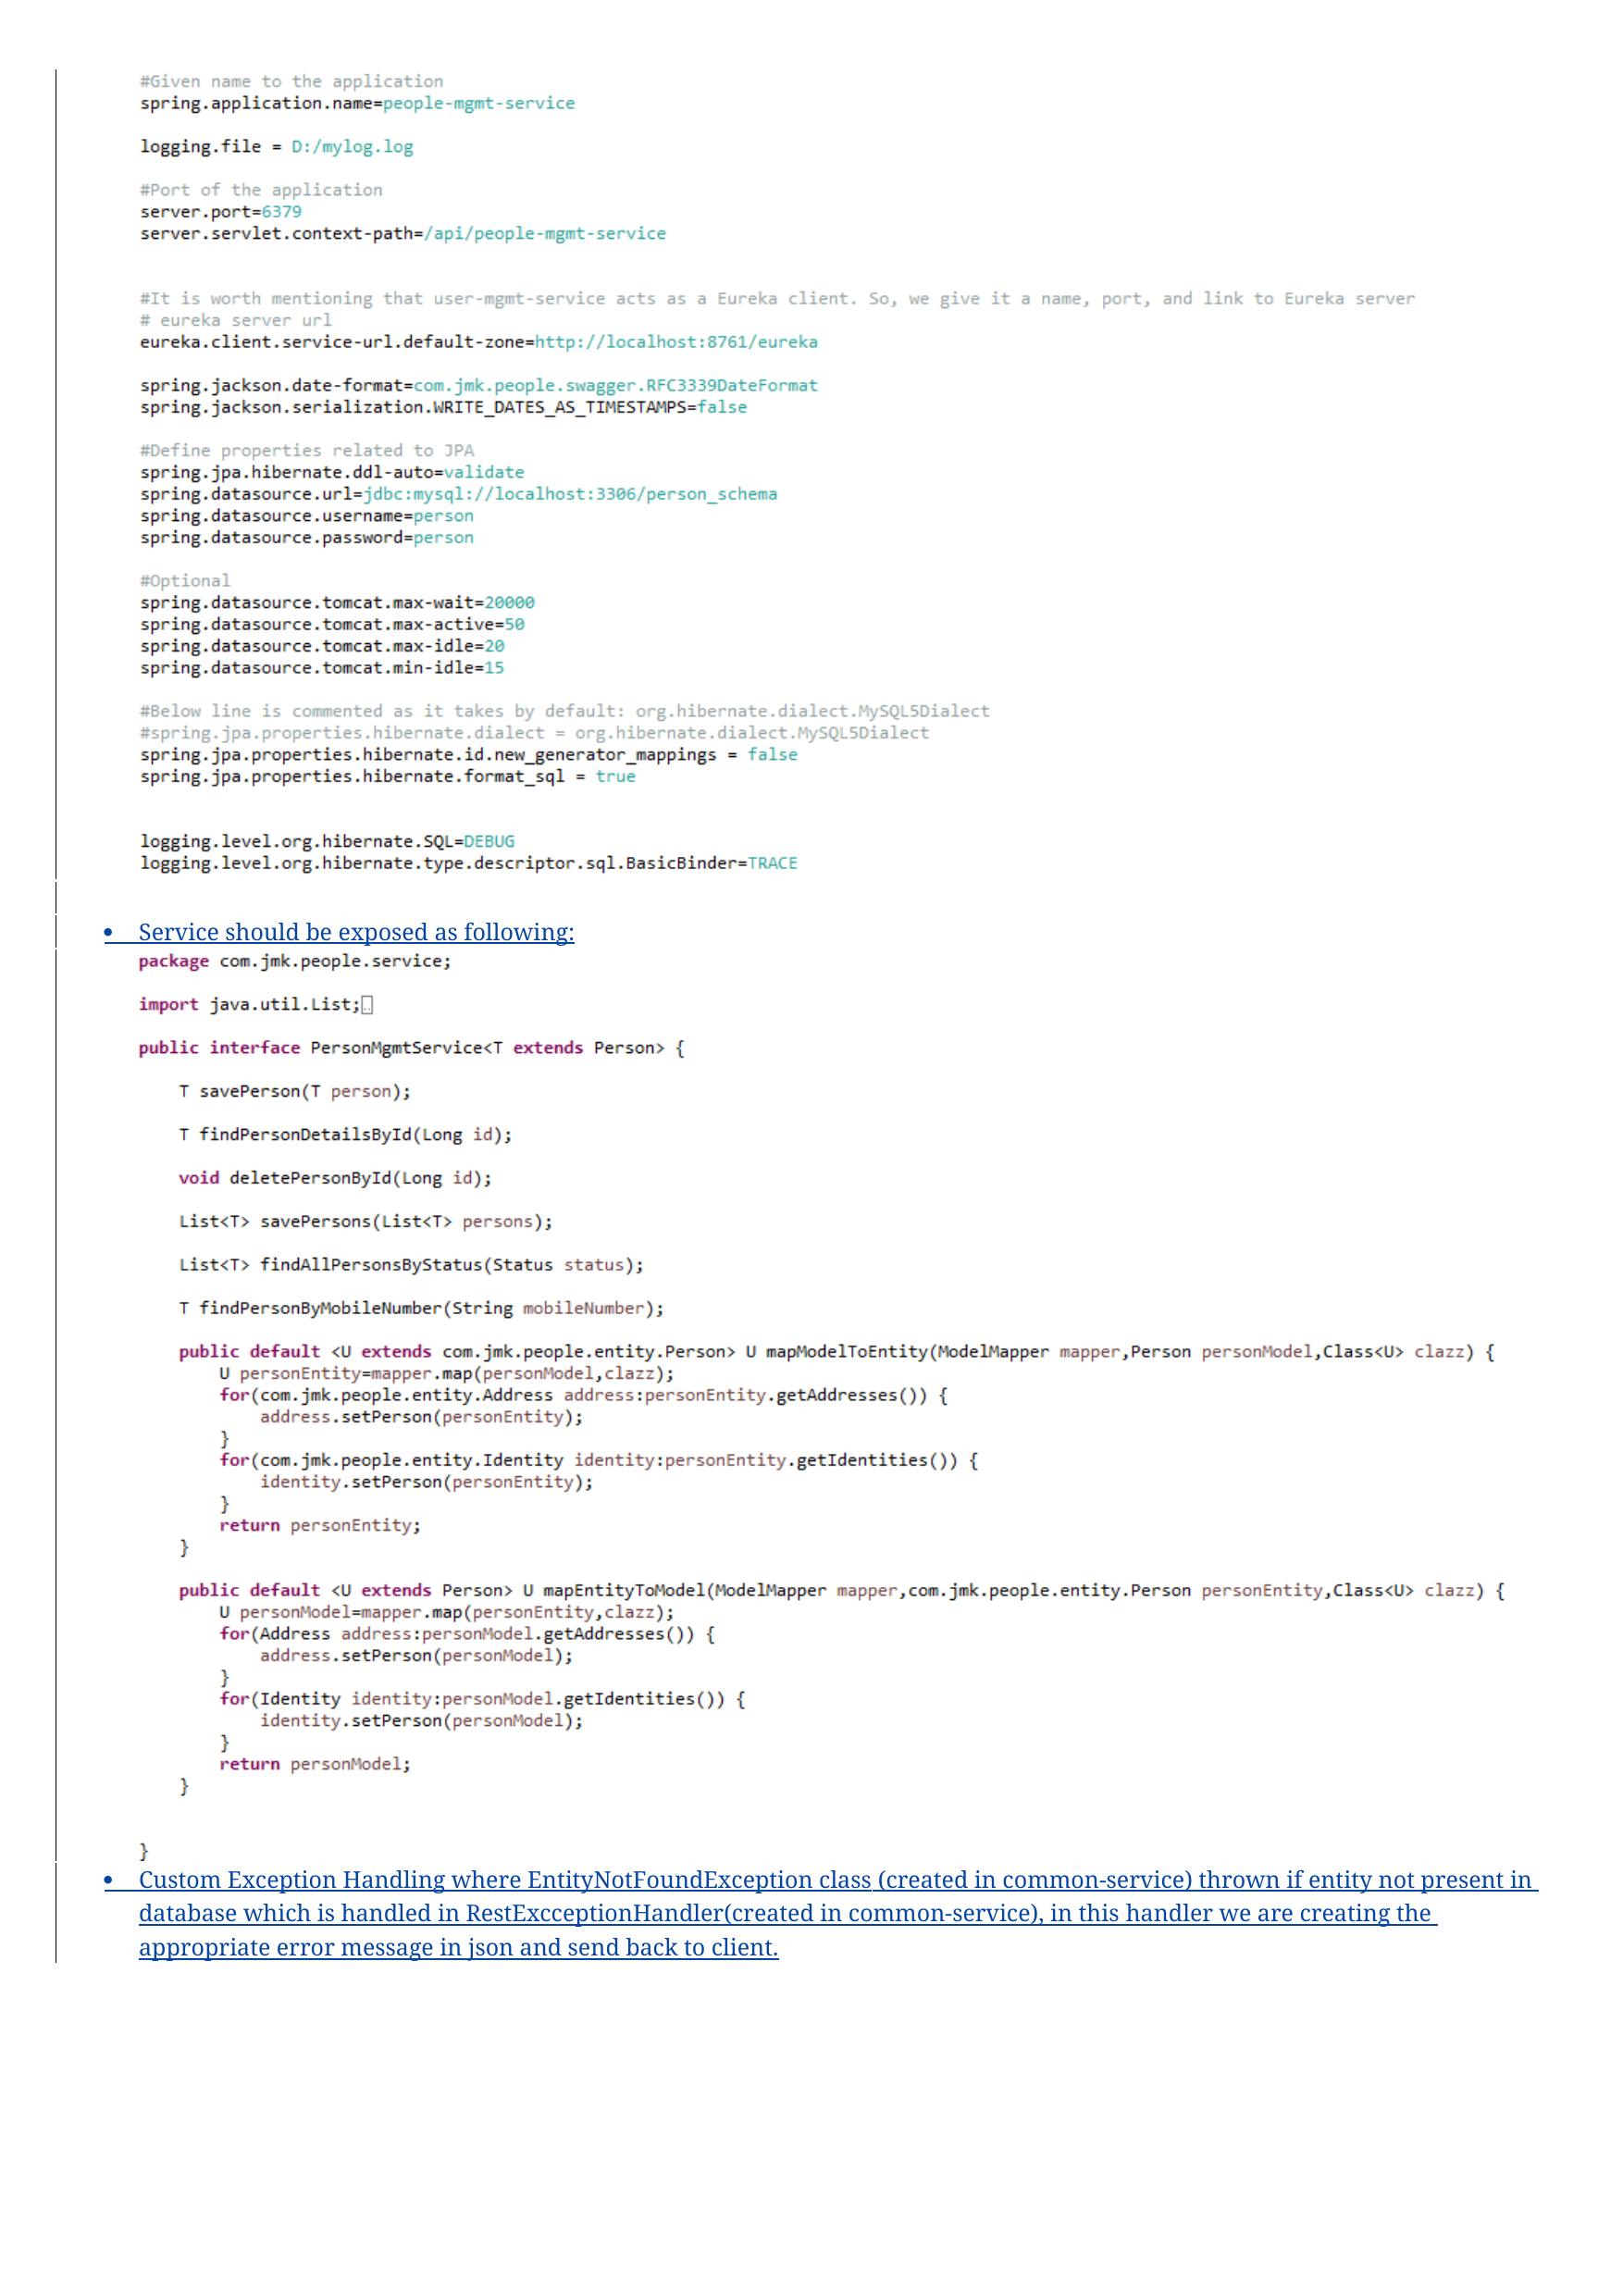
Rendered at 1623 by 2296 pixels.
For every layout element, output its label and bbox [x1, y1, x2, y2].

picture [139, 949, 1569, 1861]
picture [139, 69, 1423, 879]
